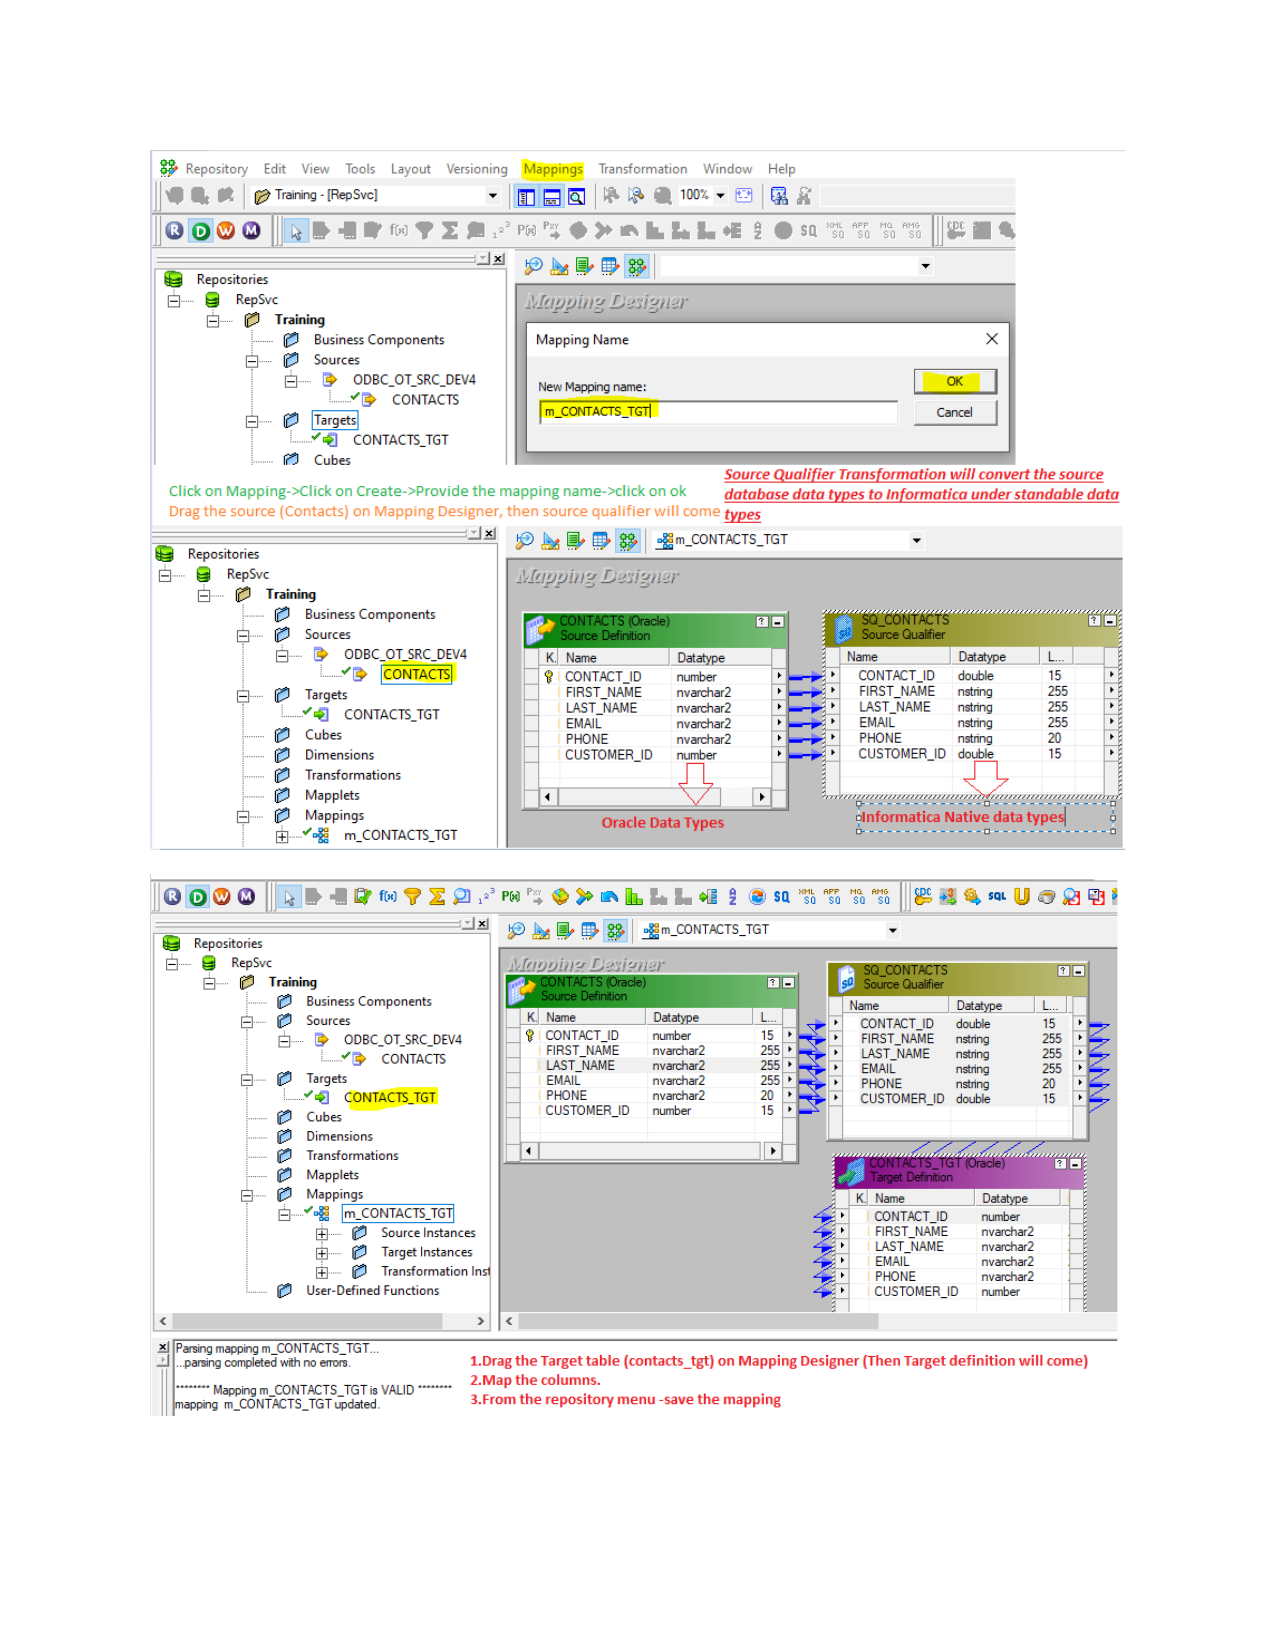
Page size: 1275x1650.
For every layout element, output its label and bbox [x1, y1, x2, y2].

picture [150, 150, 1125, 850]
picture [150, 874, 1125, 1416]
